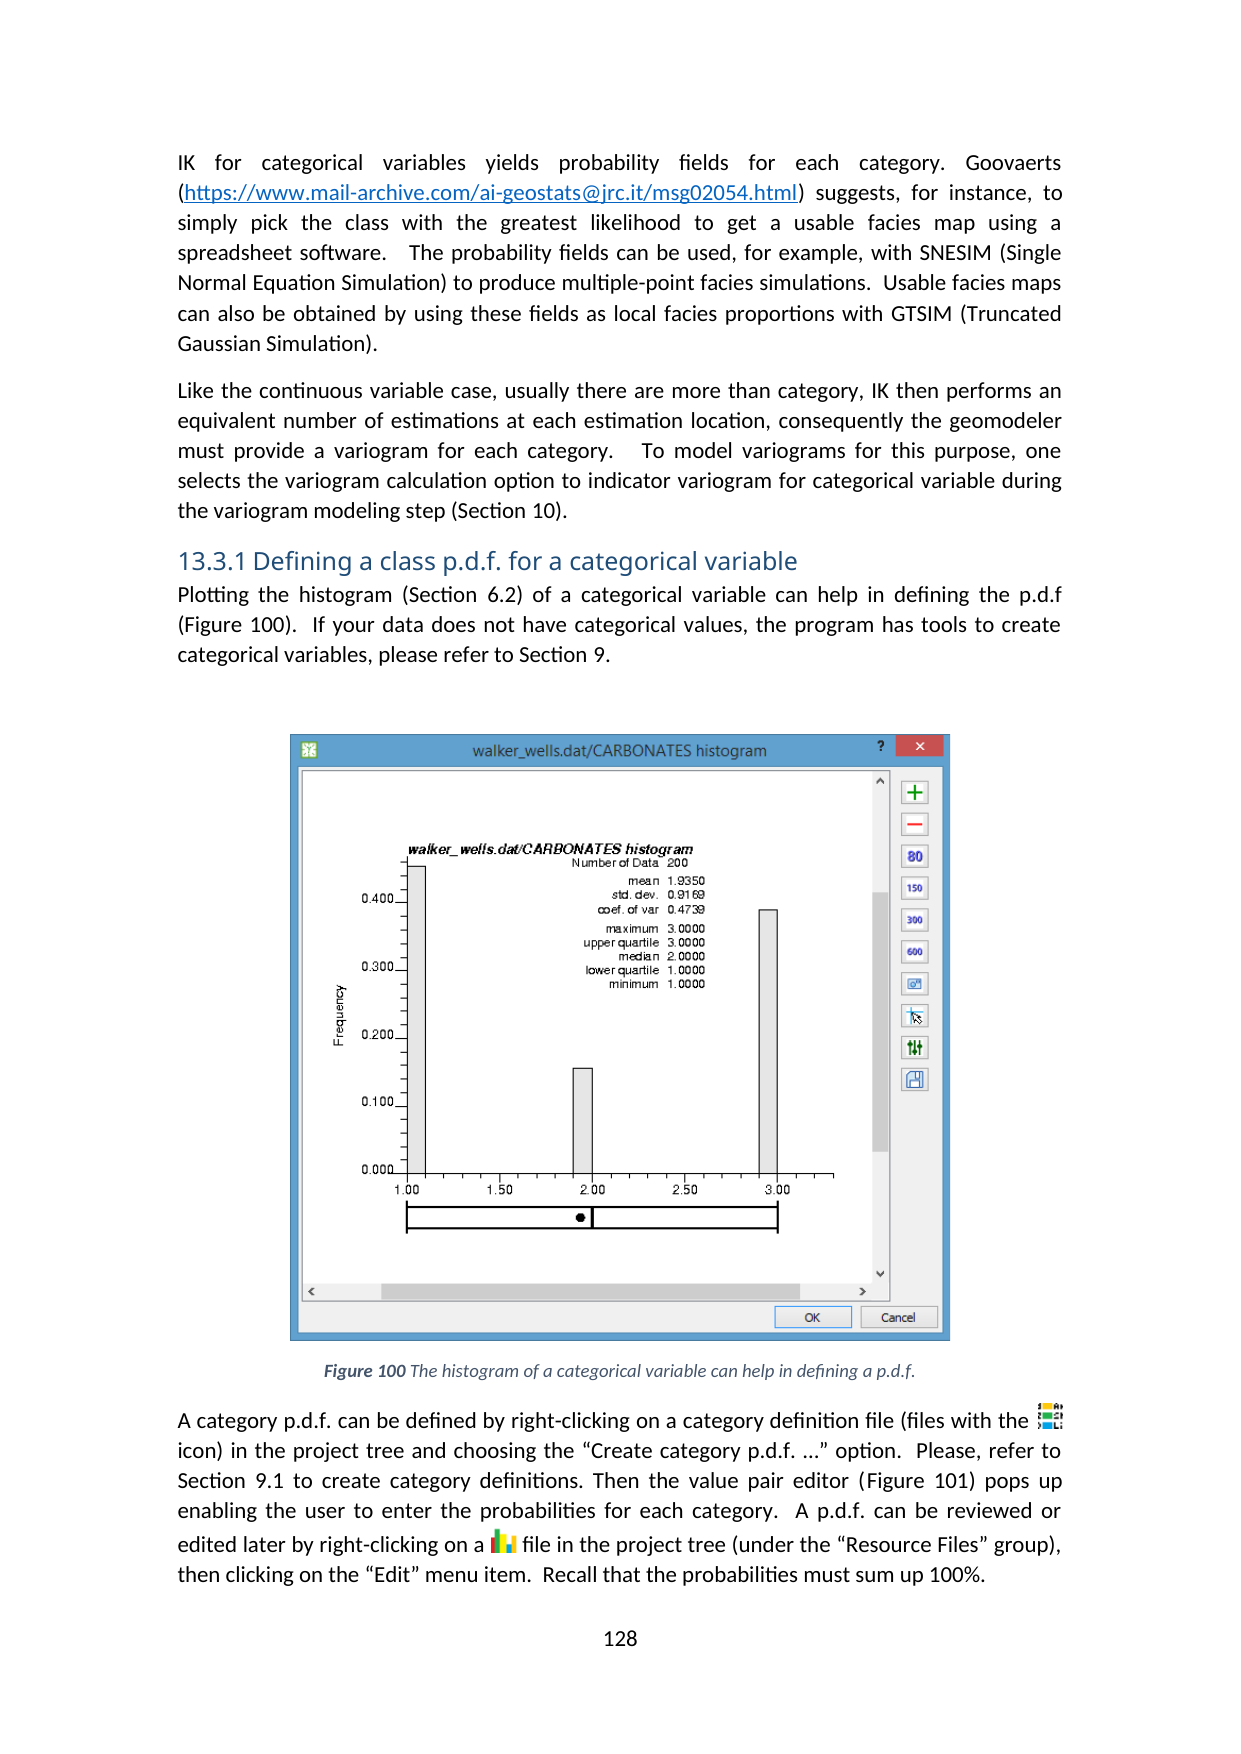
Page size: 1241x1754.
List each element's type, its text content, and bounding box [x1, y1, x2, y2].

picture [290, 734, 951, 1341]
picture [491, 1526, 517, 1553]
text Like the continuous variable case, usually there are more than category, IK then performs an equivalent number of estimations at each estimation location, consequently the geomodeler must provide a variogram for each category. To model variograms for this purpose, one selects the variogram calculation option to indicator variogram for categorical variable during the variogram modeling step (Section 10). [177, 376, 1063, 524]
text A category p.d.f. can be defined by right-clicking on a category definition file (files with the icon) in the project tree and choosing the “Create category p.d.f. …” option. Please, refer to Section 9.1 to create category definitions. Then the value pair editor (Figure 100) pops up enabling the user to enter the probabilities for each category. A p.d.f. can be reviewed or edited later by right-clicking on a file in the project tree (under the “Resource Files” group), then clicking on the “Edit” menu item. Recall that the probabilities must sum up 100%. [177, 1403, 1063, 1588]
picture [1038, 1403, 1063, 1429]
text Figure 100 The histogram of a categorical variable can help in defining a p.d.f. [177, 1359, 1063, 1382]
subtitle Defining a class p.d.f. for a categorical variable [177, 543, 1063, 577]
text IK for categorical variables yields probability fields for each category. Goovaerts (https://www.mail-archive.com/ai-geostats@jrc.it/msg02054.html) suggests, for instance, to simply pick the class with the greatest likelihood to get a usable facies map using a spreadsheet software. The probability fields can be used, for example, with SNESIM (Single Normal Equation Simulation) to produce multiple-point facies simulations. Usable facies maps can also be obtained by using these fields as local facies proportions with GTSIM (Truncated Gaussian Simulation). [177, 148, 1063, 357]
text Plotting the histogram (Section 6.2) of a categorical variable can help in defining the p.d.f (Figure 99). If your data does not have categorical values, the program has tools to create categorical variables, please refer to Section 9. [177, 580, 1063, 669]
